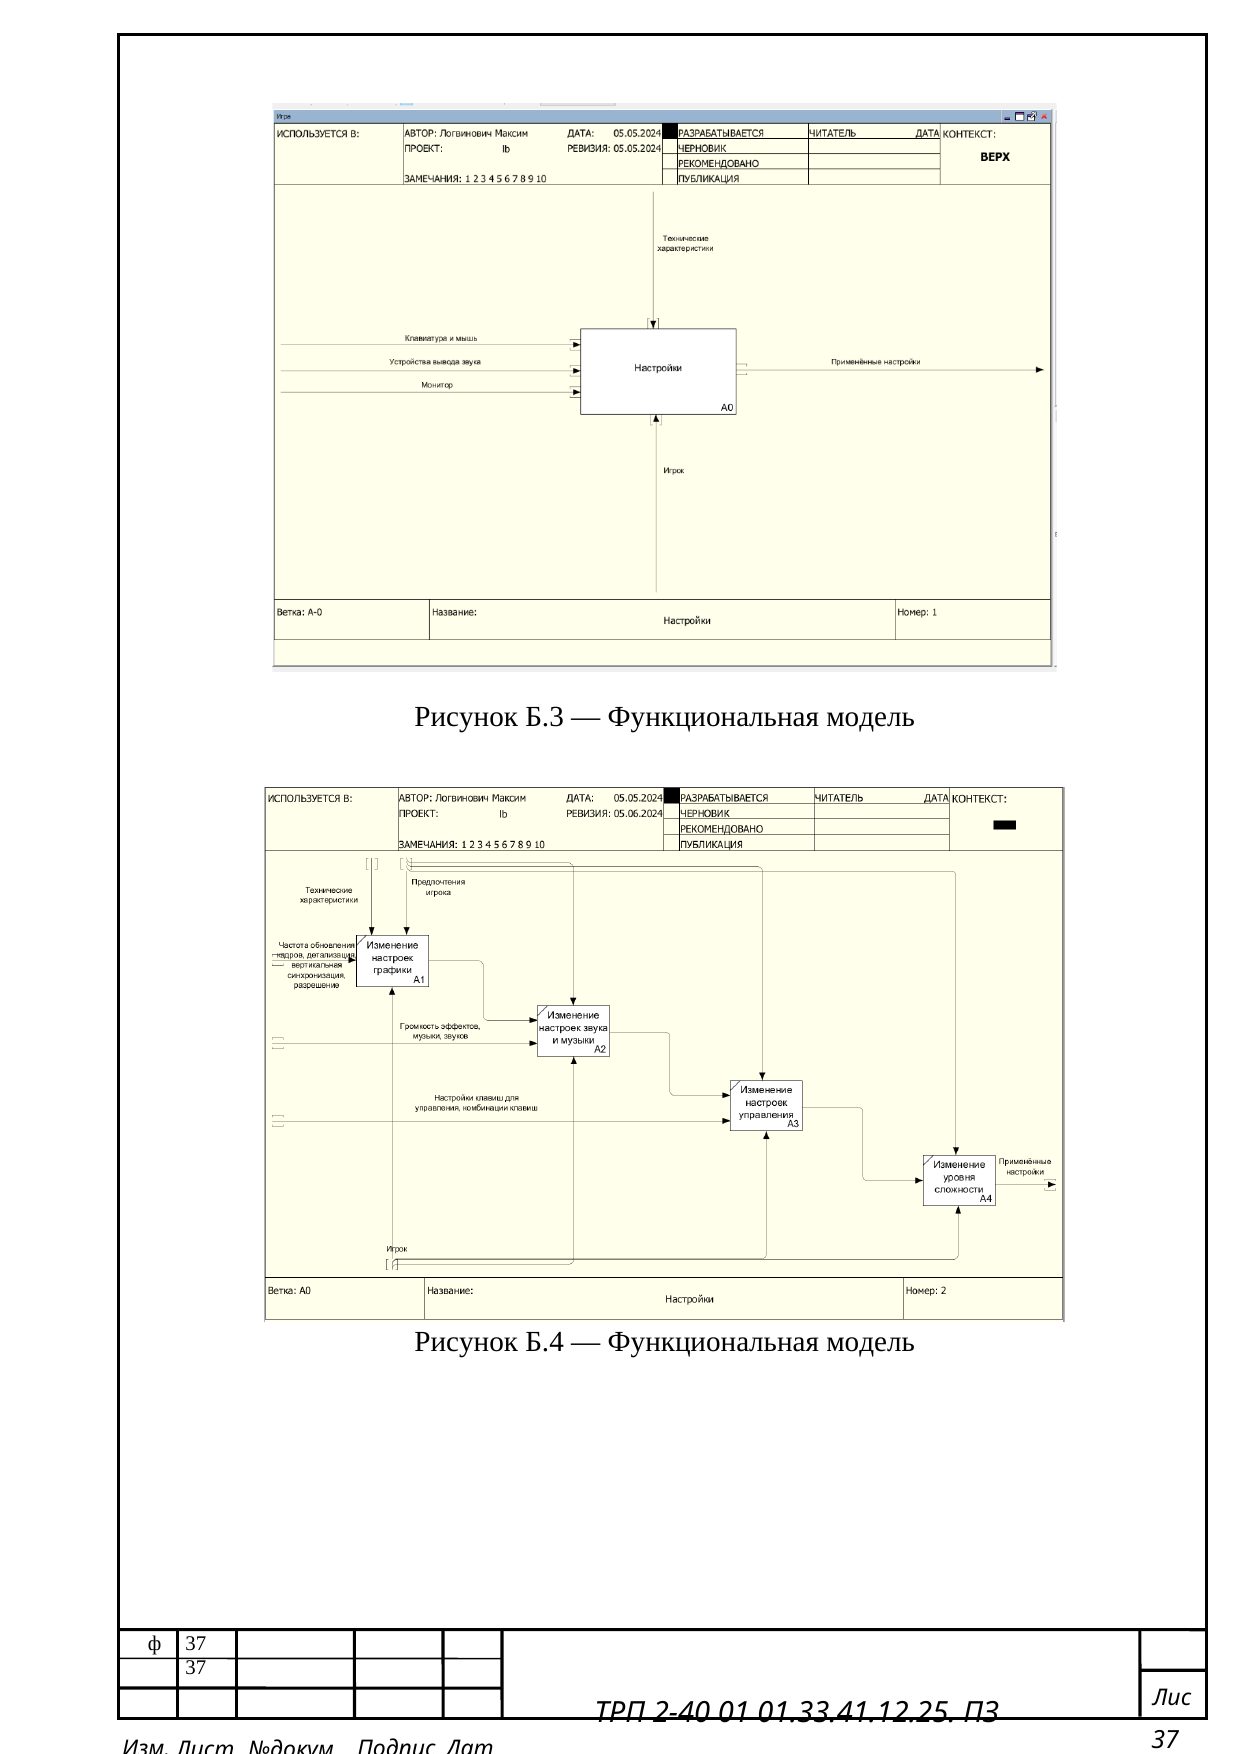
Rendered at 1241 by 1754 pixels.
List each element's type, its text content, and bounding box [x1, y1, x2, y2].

text Рисунок Б.4 — Функциональная модель [148, 1322, 1181, 1359]
picture [272, 103, 1057, 672]
picture [264, 787, 1065, 1322]
text Рисунок Б.3 — Функциональная модель [148, 697, 1181, 734]
